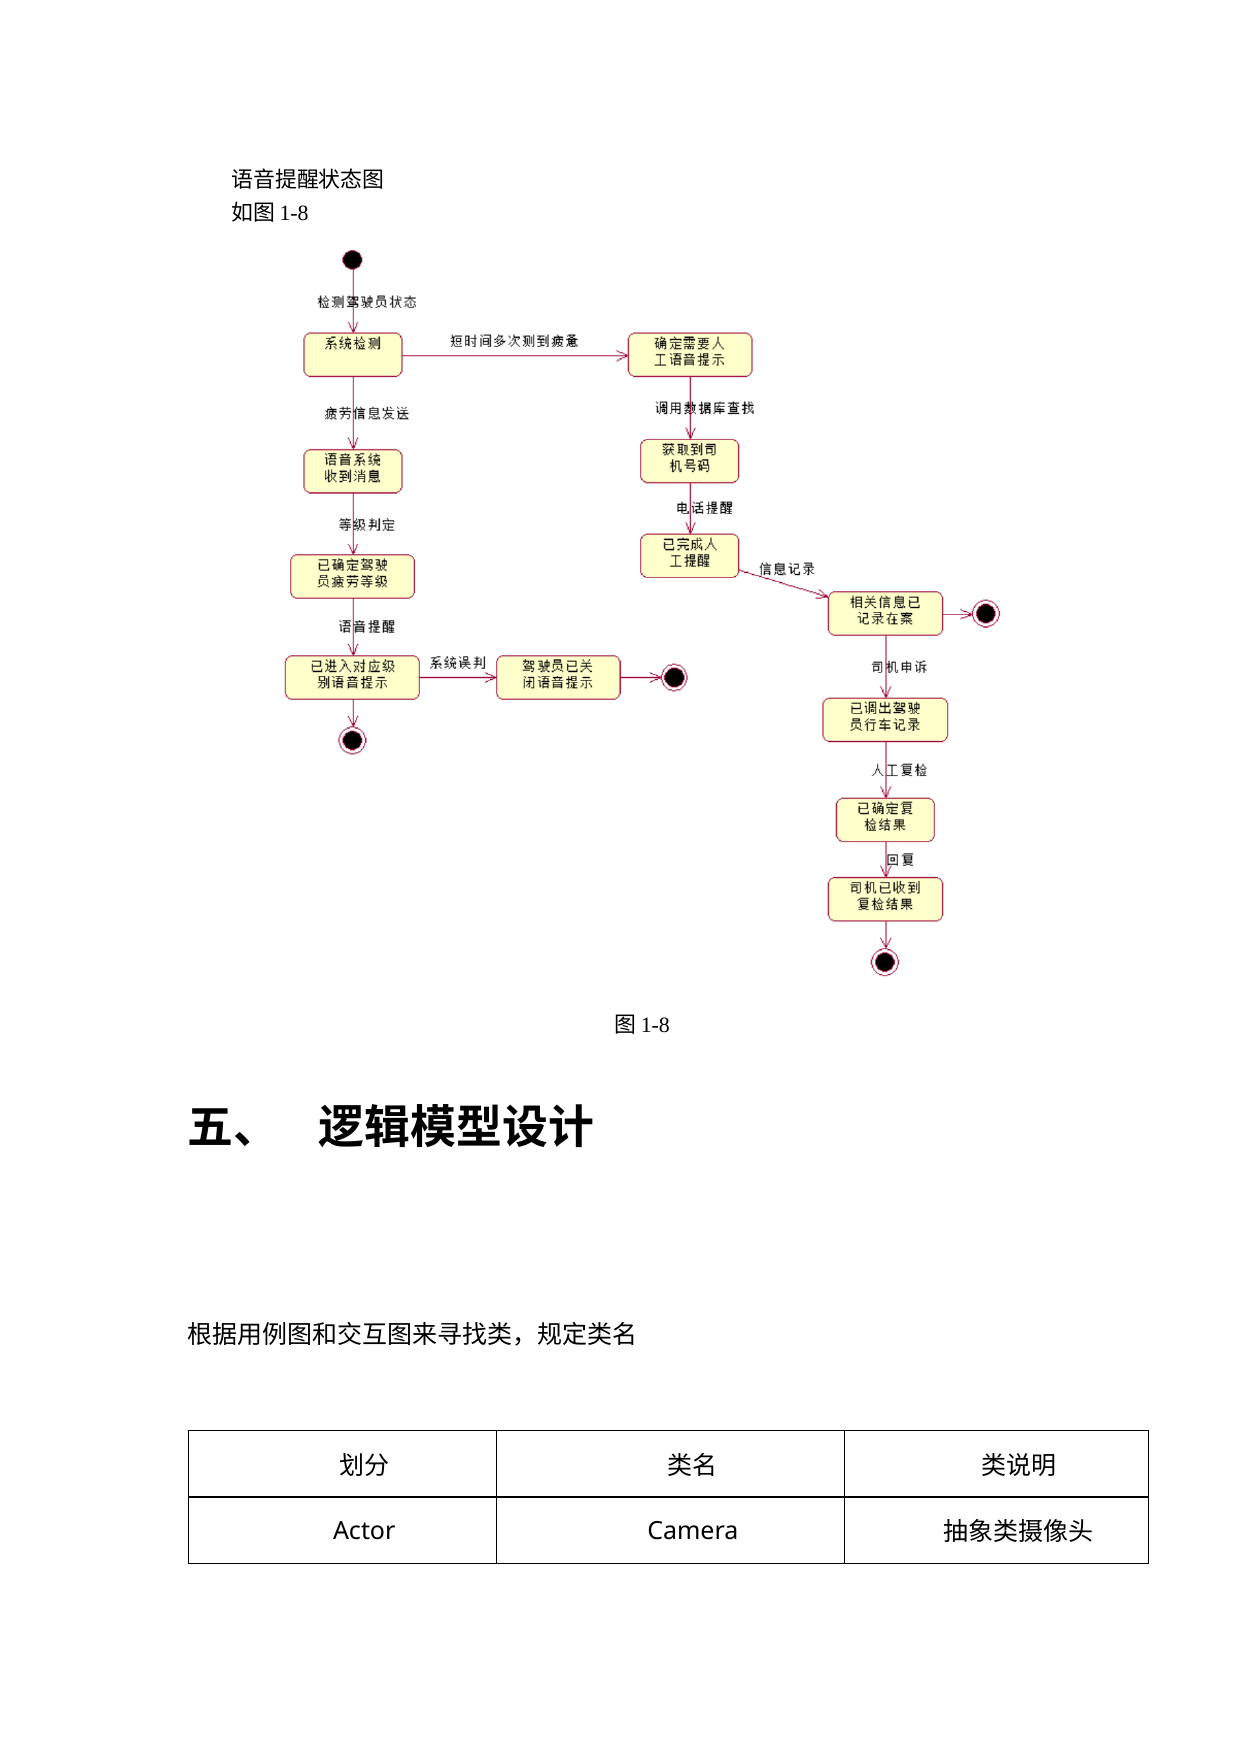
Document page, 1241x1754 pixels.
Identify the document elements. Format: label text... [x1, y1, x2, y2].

text 语音提醒状态图 [231, 162, 1053, 194]
table_header 划分 [189, 1431, 496, 1496]
subtitle 逻辑模型设计 [187, 1075, 1053, 1172]
table_cell 抽象类摄像头 [845, 1498, 1148, 1562]
table_header 类名 [497, 1431, 844, 1496]
table_cell Actor [189, 1498, 496, 1562]
text 图1-8 [231, 1007, 1053, 1039]
picture [275, 227, 1009, 984]
text 如图1-8 [231, 194, 1053, 227]
text 根据用例图和交互图来寻找类，规定类名 [187, 1300, 1053, 1365]
table_header 类说明 [845, 1431, 1148, 1496]
table_cell Camera [497, 1498, 844, 1562]
